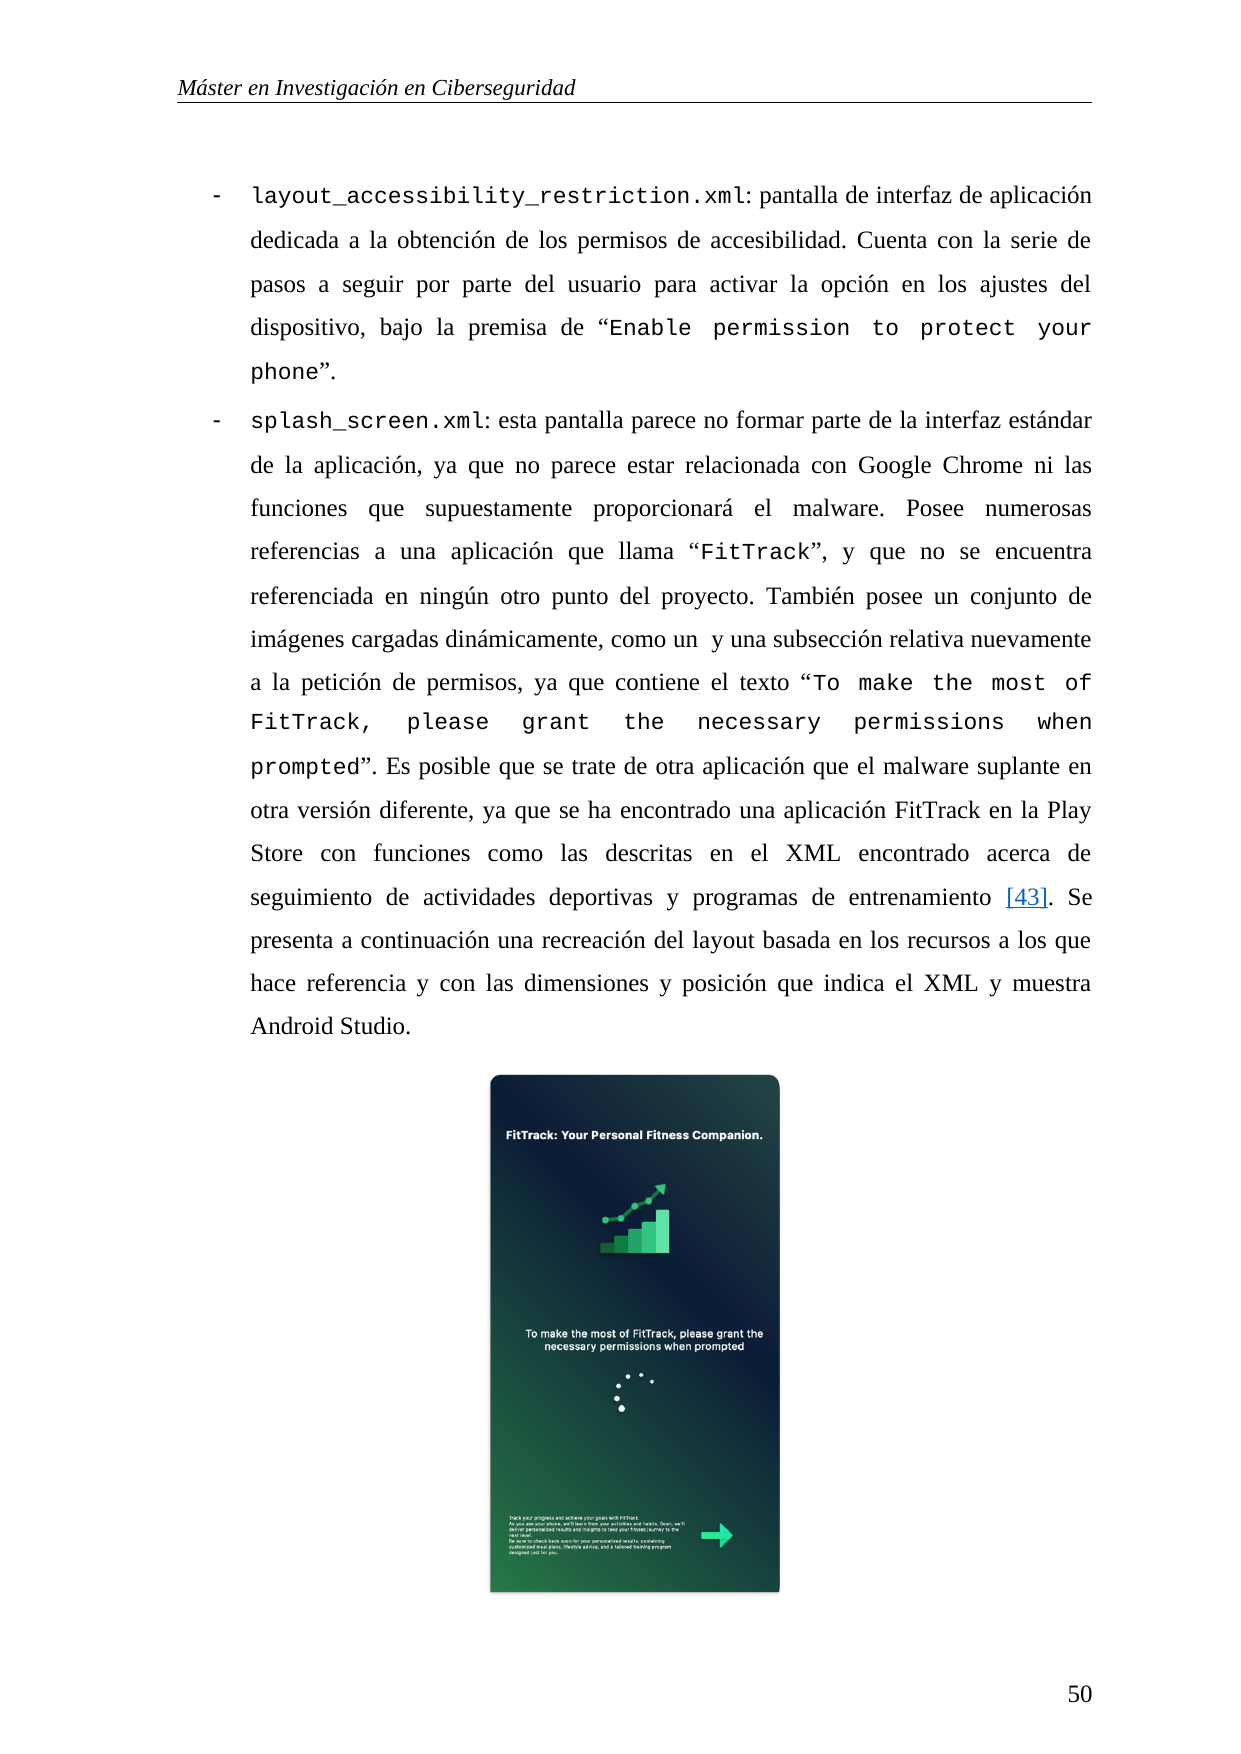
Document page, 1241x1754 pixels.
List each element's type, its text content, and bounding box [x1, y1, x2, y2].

list layout_accessibility_restriction.xml: pantalla de interfaz de aplicación dedicada a la obtención de los permisos de accesibilidad. Cuenta con la serie de pasos a seguir por parte del usuario para activar la opción en los ajustes del dispositivo, bajo la premisa de “Enable permission to protect your phone”. [213, 177, 1092, 387]
list splash_screen.xml: esta pantalla parece no formar parte de la interfaz estándar de la aplicación, ya que no parece estar relacionada con Google Chrome ni las funciones que supuestamente proporcionará el malware. Posee numerosas referencias a una aplicación que llama “FitTrack”, y que no se encuentra referenciada en ningún otro punto del proyecto. También posee un conjunto de imágenes cargadas dinámicamente, como un y una subsección relativa nuevamente a la petición de permisos, ya que contiene el texto “To make the most of FitTrack, please grant the necessary permissions when prompted”. Es posible que se trate de otra aplicación que el malware suplante en otra versión diferente, ya que se ha encontrado una aplicación FitTrack en la Play Store con funciones como las descritas en el XML encontrado acerca de seguimiento de actividades deportivas y programas de entrenamiento [43]. Se presenta a continuación una recreación del layout basada en los recursos a los que hace referencia y con las dimensiones y posición que indica el XML y muestra Android Studio. [213, 402, 1092, 1040]
picture [445, 1073, 824, 1601]
